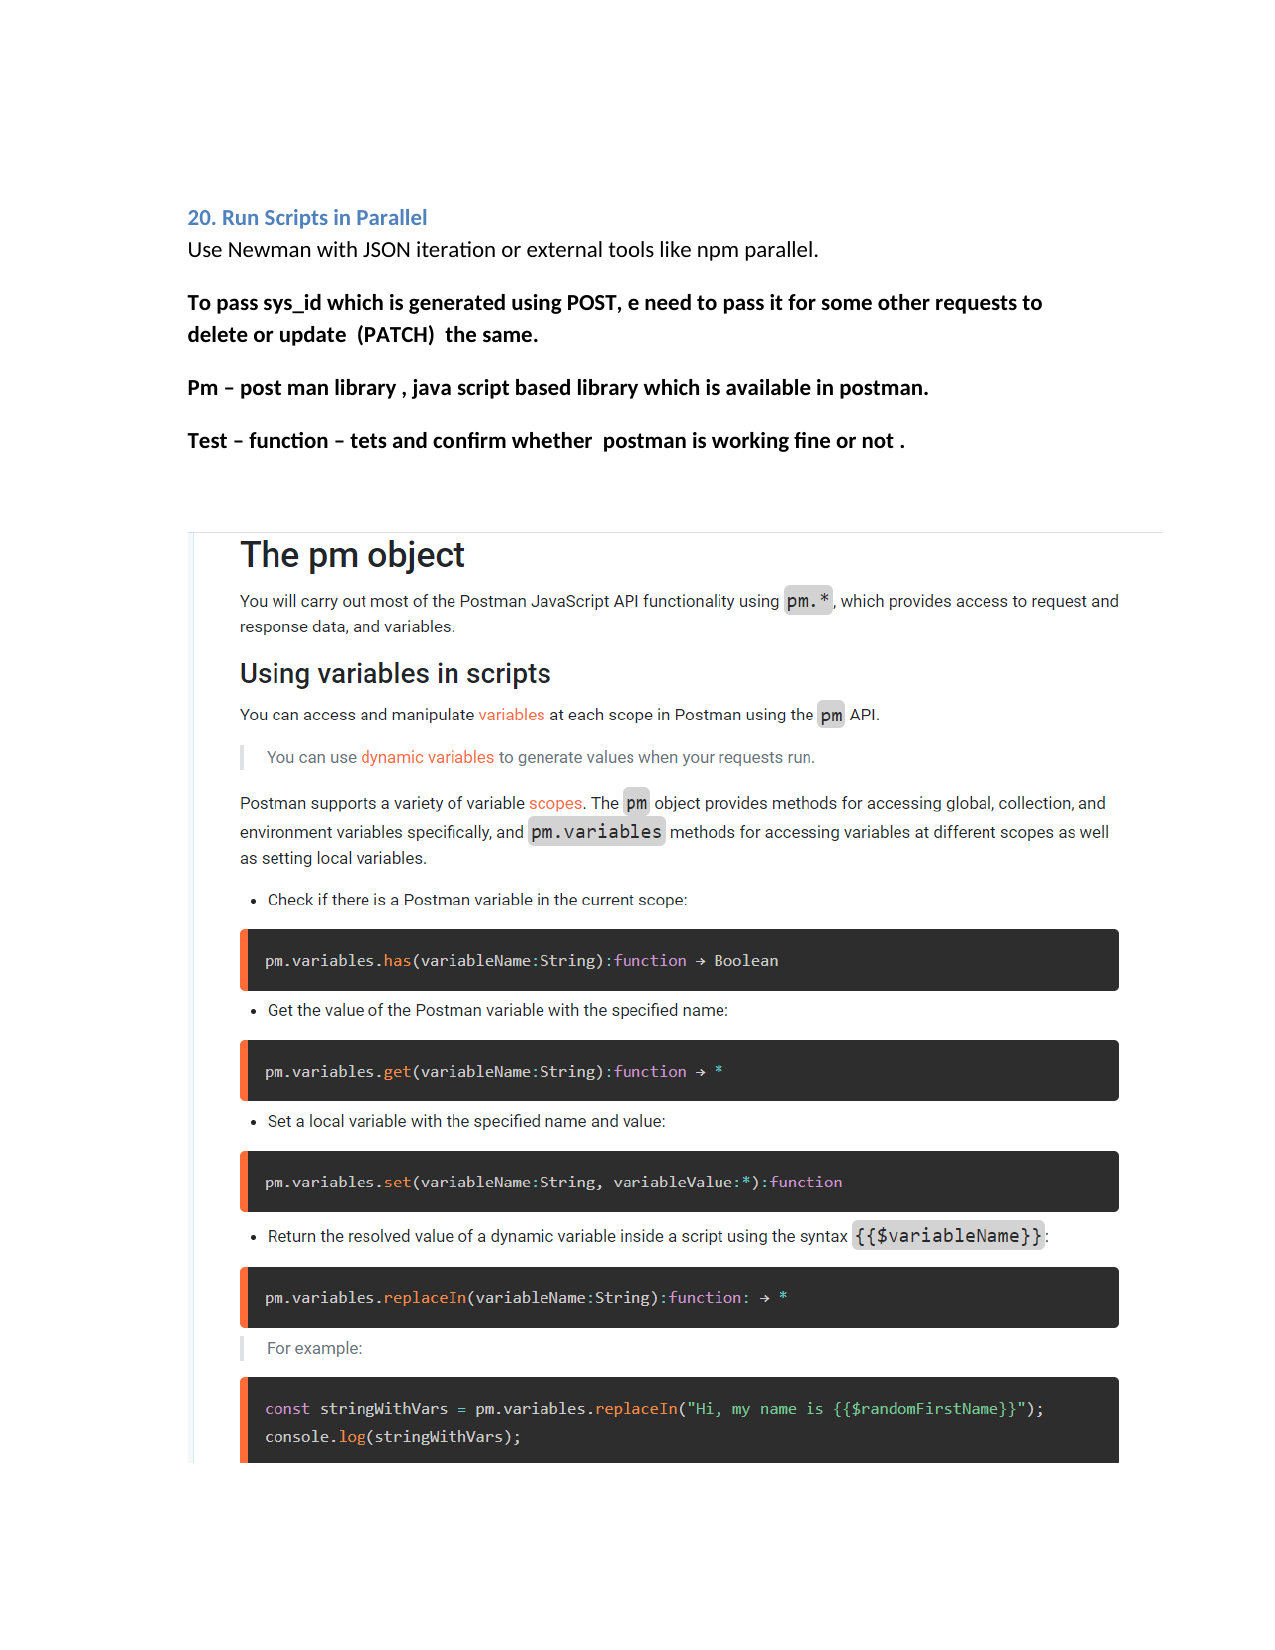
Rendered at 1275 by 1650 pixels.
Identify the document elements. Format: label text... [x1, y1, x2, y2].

text Test – function – tets and confirm whether postman is working fine or not . [187, 426, 1087, 454]
picture [187, 532, 1163, 1463]
text Pm – post man library , java script based library which is available in postman. [187, 373, 1087, 401]
subtitle 20. Run Scripts in Parallel [187, 203, 1087, 231]
text To pass sys_id which is generated using POST, e need to pass it for some other requests to delete or update (PATCH) the same. [187, 288, 1087, 348]
text Use Newman with JSON iteration or external tools like npm parallel. [187, 235, 1087, 263]
